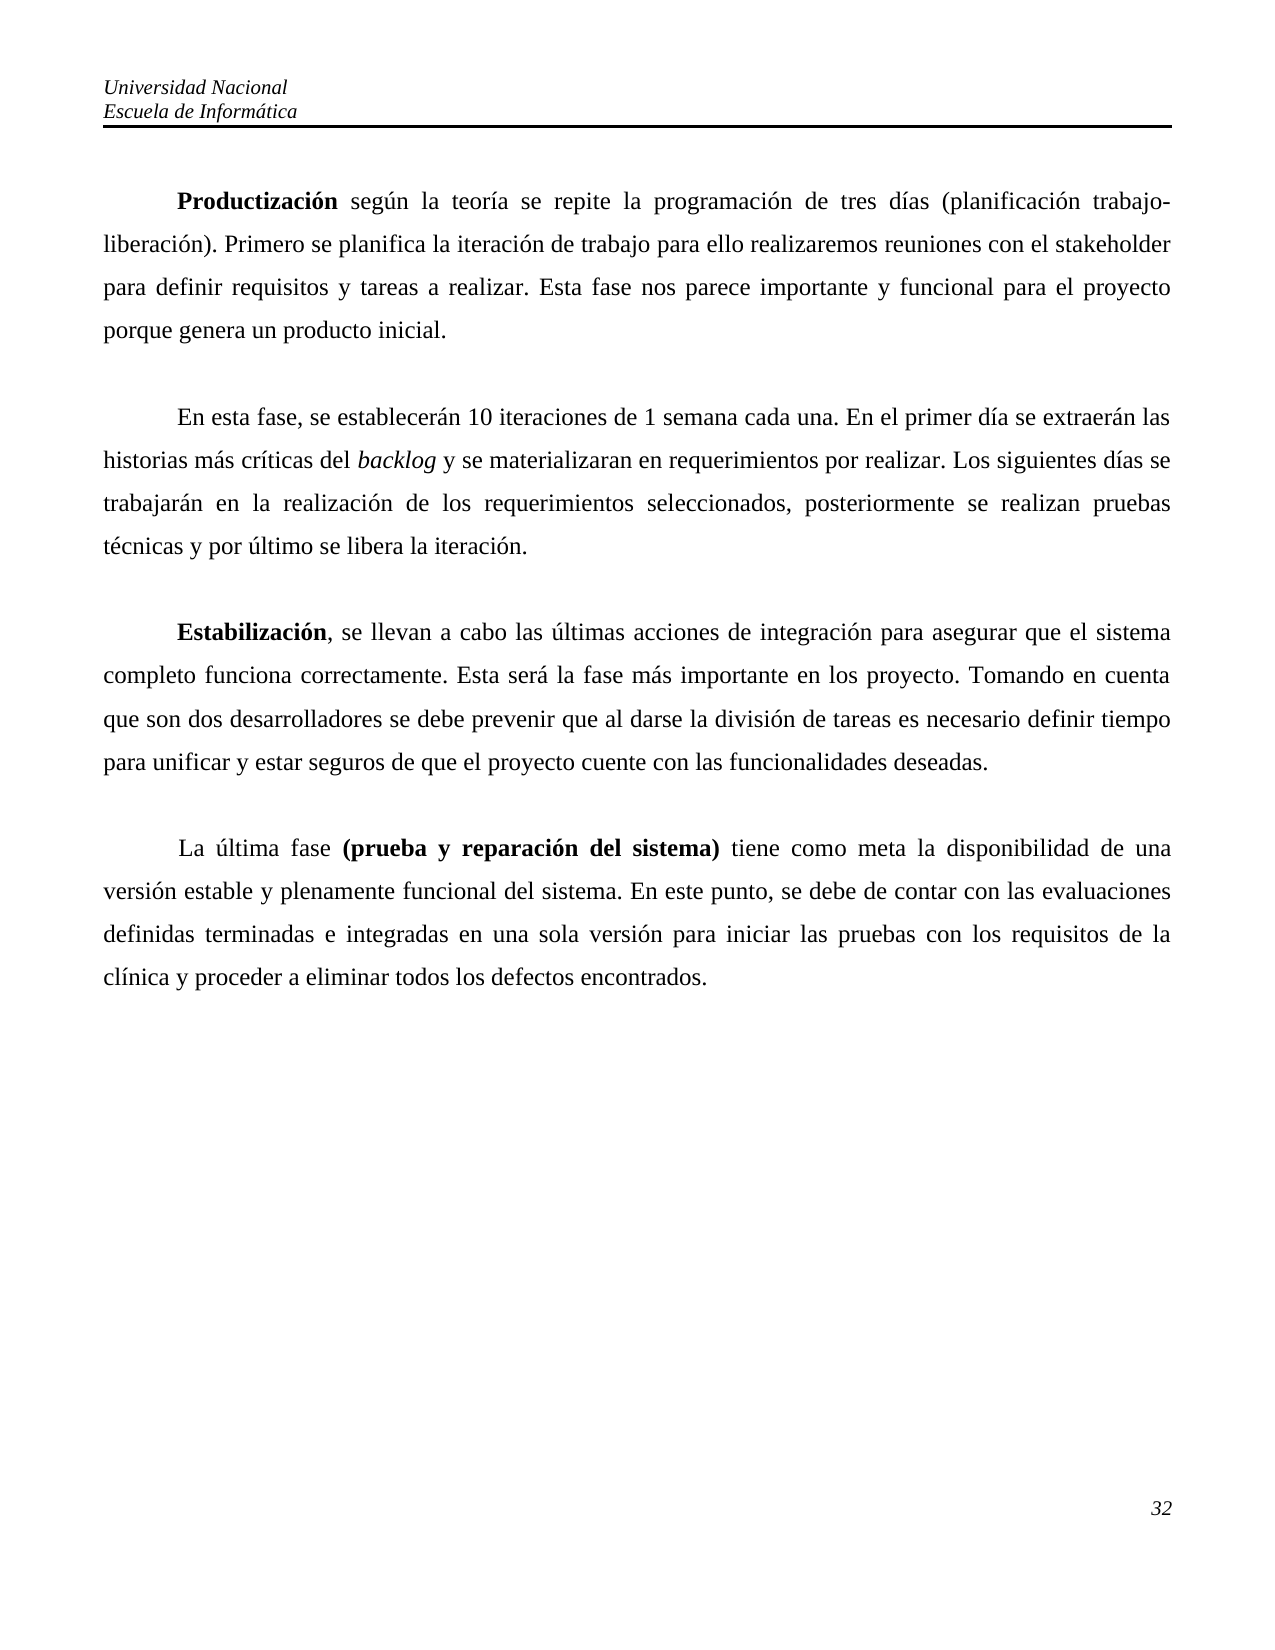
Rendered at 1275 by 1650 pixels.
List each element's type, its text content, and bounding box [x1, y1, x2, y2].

text En esta fase, se establecerán 10 iteraciones de 1 semana cada una. En el primer día se extraerán las historias más críticas del backlog y se materializaran en requerimientos por realizar. Los siguientes días se trabajarán en la realización de los requerimientos seleccionados, posteriormente se realizan pruebas técnicas y por último se libera la iteración. [103, 402, 1172, 560]
text Estabilización, se llevan a cabo las últimas acciones de integración para asegurar que el sistema completo funciona correctamente. Esta será la fase más importante en los proyecto. Tomando en cuenta que son dos desarrolladores se debe prevenir que al darse la división de tareas es necesario definir tiempo para unificar y estar seguros de que el proyecto cuente con las funcionalidades deseadas. [103, 617, 1172, 776]
text La última fase (prueba y reparación del sistema) tiene como meta la disponibilidad de una versión estable y plenamente funcional del sistema. En este punto, se debe de contar con las evaluaciones definidas terminadas e integradas en una sola versión para iniciar las pruebas con los requisitos de la clínica y proceder a eliminar todos los defectos encontrados. [103, 833, 1172, 991]
text Productización según la teoría se repite la programación de tres días (planificación trabajo-liberación). Primero se planifica la iteración de trabajo para ello realizaremos reuniones con el stakeholder para definir requisitos y tareas a realizar. Esta fase nos parece importante y funcional para el proyecto porque genera un producto inicial. [103, 186, 1172, 344]
